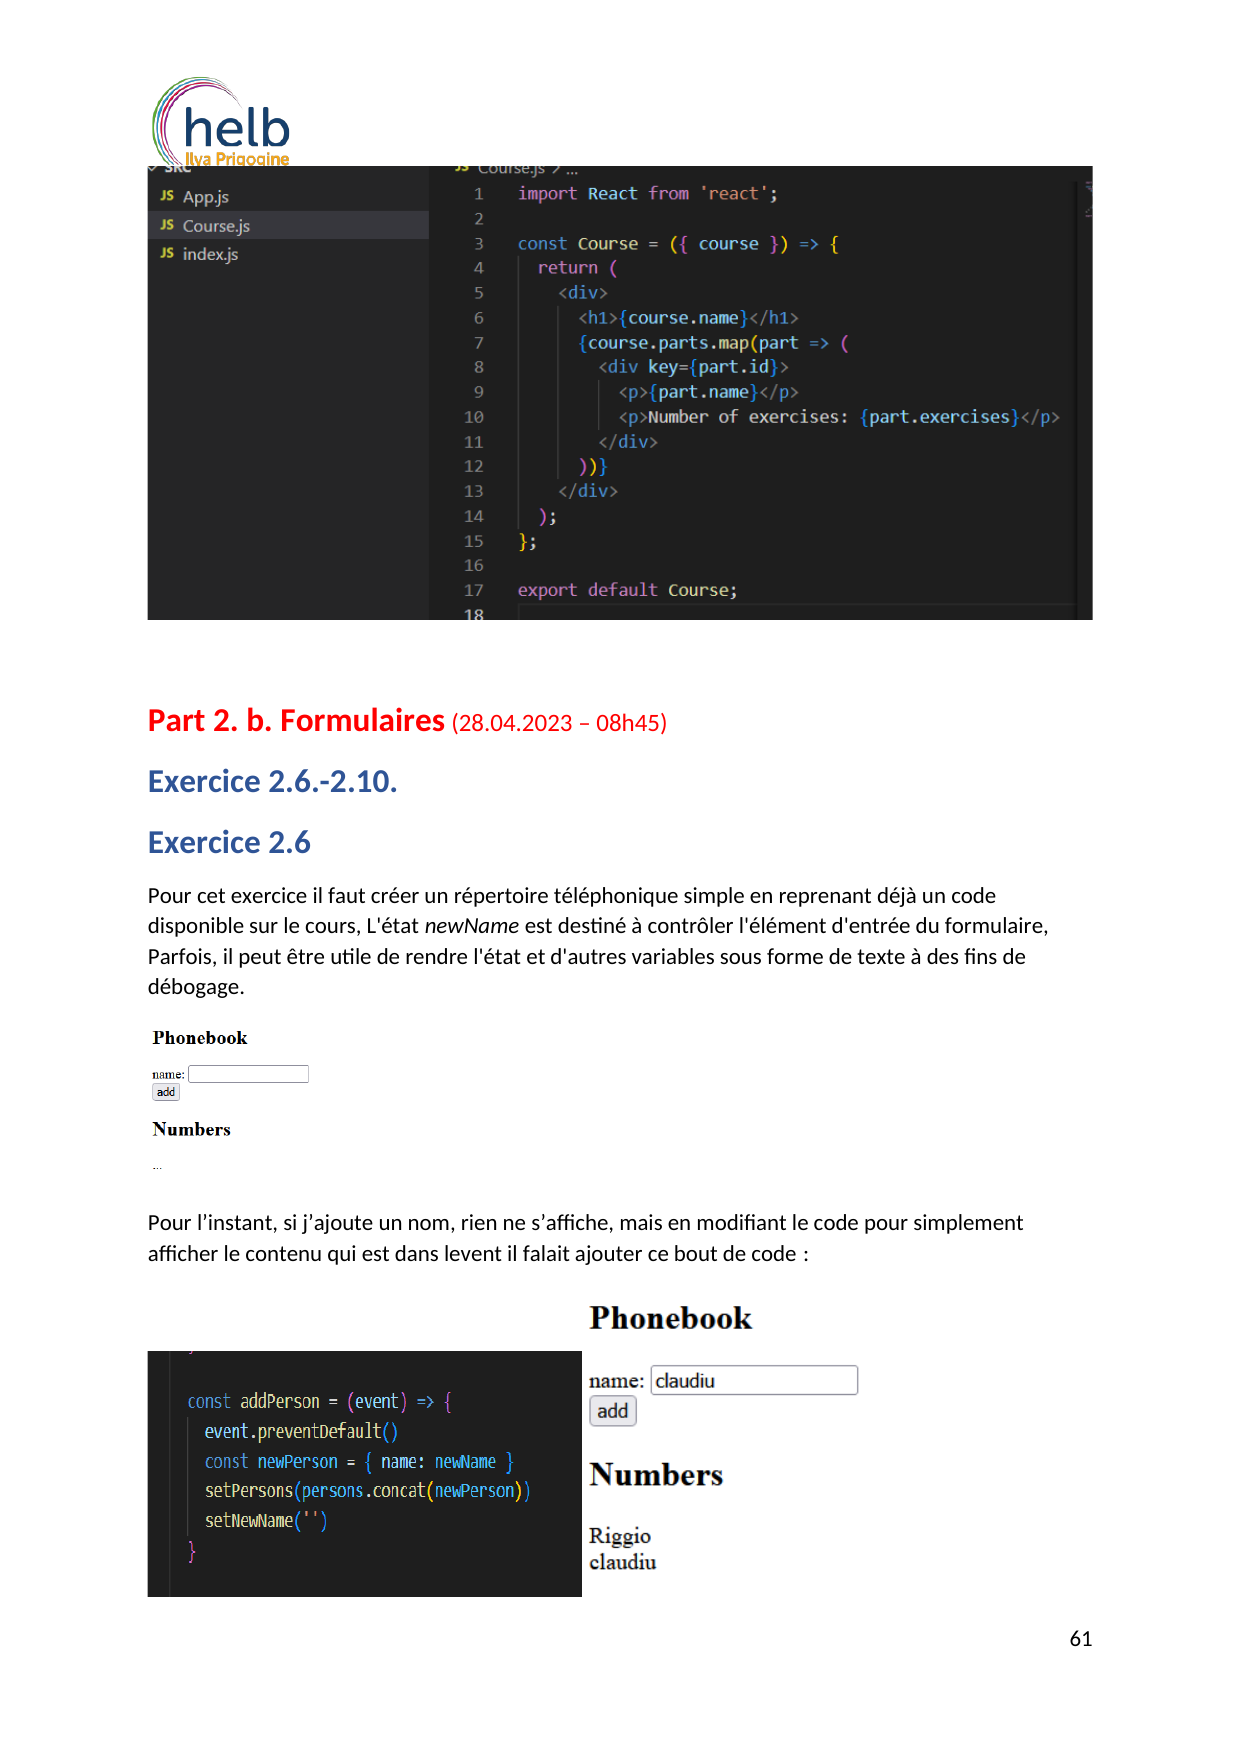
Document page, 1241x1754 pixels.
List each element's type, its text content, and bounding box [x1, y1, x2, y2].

picture [147, 73, 1093, 620]
text Part 2. b. Formulaires (28.04.2023 – 08h45) [148, 699, 1092, 740]
picture [147, 1285, 936, 1597]
text Exercice 2.6.-2.10. [148, 760, 1092, 801]
text Pour l’instant, si j’ajoute un nom, rien ne s’affiche, mais en modifiant le code pour simplement afficher le contenu qui est dans levent il falait ajouter ce bout de code : [148, 1208, 1092, 1267]
text Pour cet exercice il faut créer un répertoire téléphonique simple en reprenant déjà un code disponible sur le cours, L'état newName est destiné à contrôler l'élément d'entrée du formulaire, Parfois, il peut être utile de rendre l'état et d'autres variables sous forme de texte à des fins de débogage. [148, 881, 1092, 1000]
picture [147, 1018, 371, 1190]
text Exercice 2.6 [148, 821, 1092, 861]
